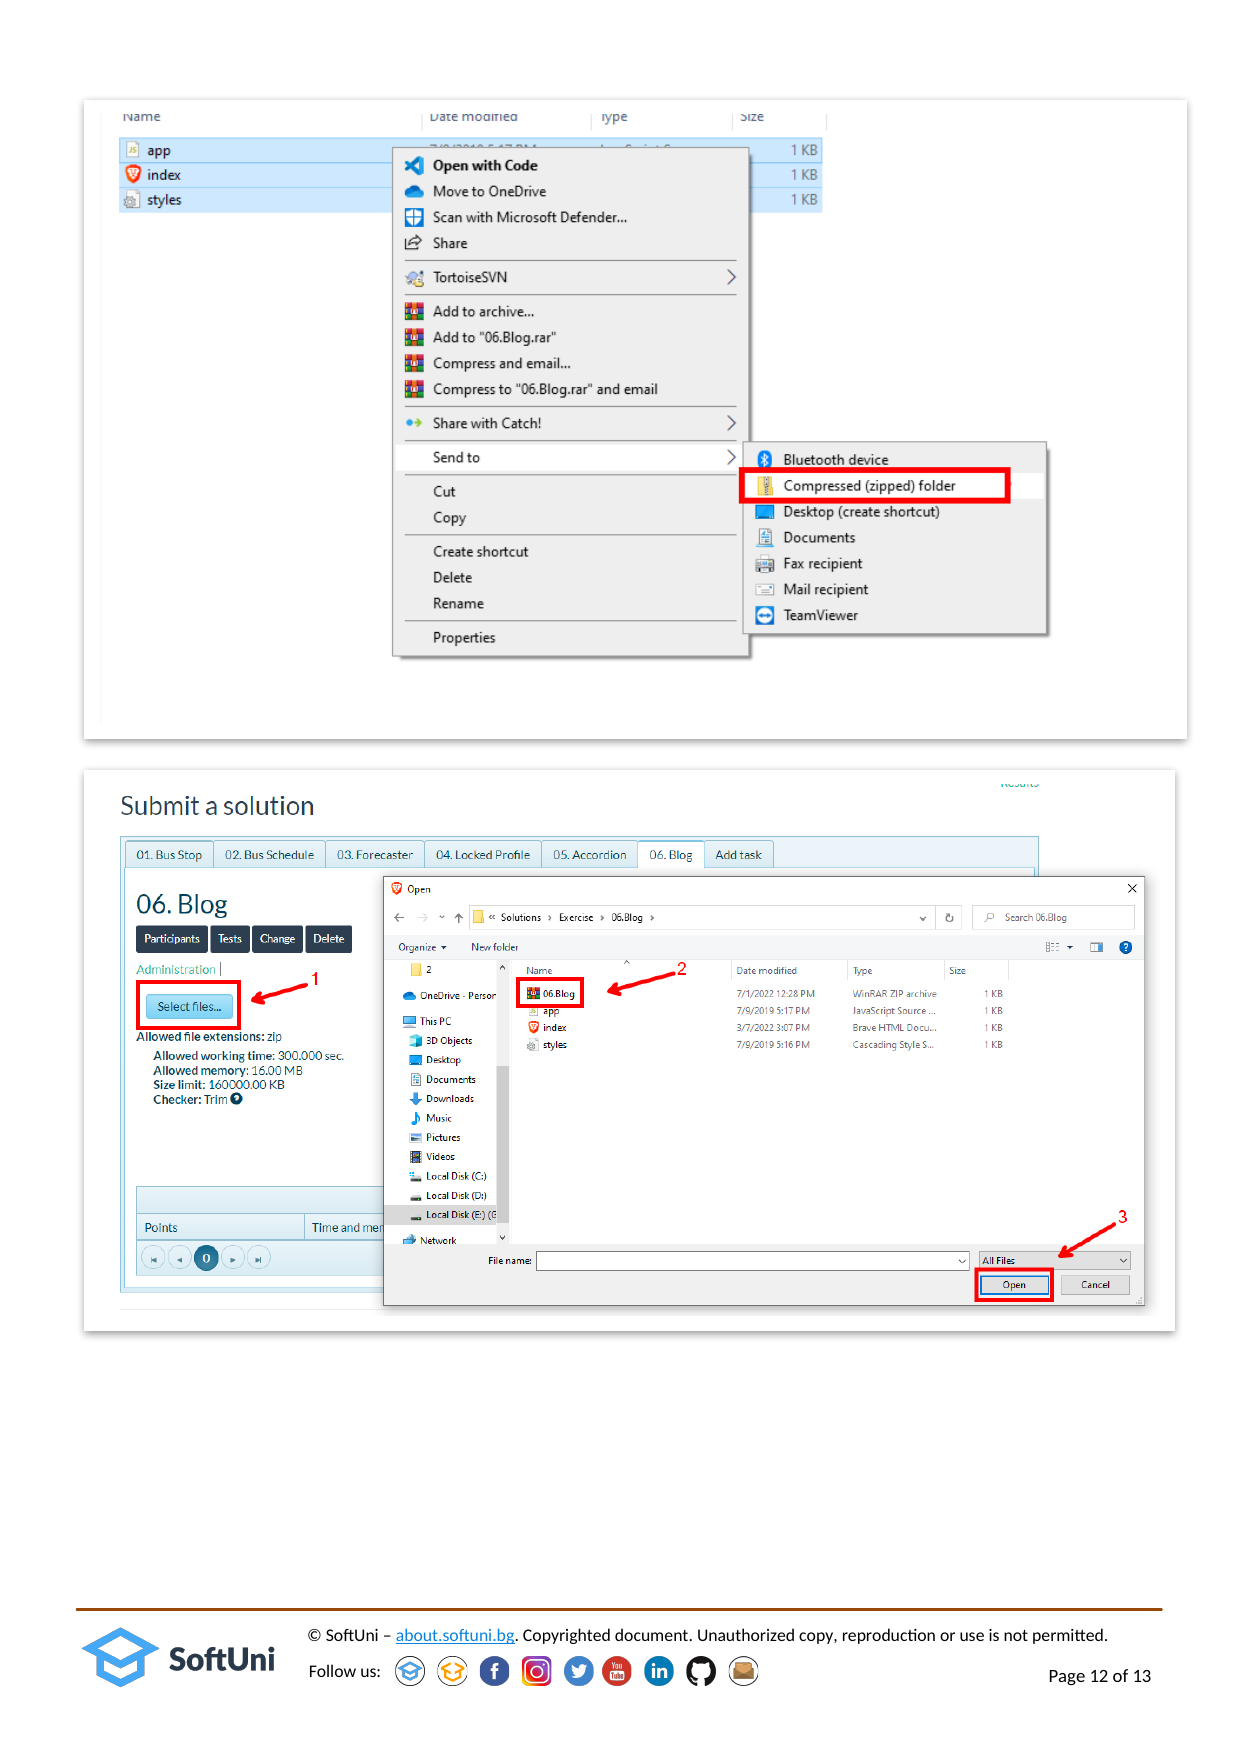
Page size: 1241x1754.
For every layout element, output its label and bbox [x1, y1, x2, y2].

picture [686, 1656, 716, 1686]
picture [522, 1656, 552, 1686]
picture [395, 1656, 425, 1686]
picture [665, 1677, 674, 1686]
picture [728, 1656, 759, 1686]
picture [665, 1656, 674, 1665]
picture [99, 784, 1161, 1316]
picture [644, 1656, 653, 1665]
picture [602, 1656, 632, 1686]
picture [99, 114, 1173, 724]
picture [644, 1677, 653, 1686]
picture [437, 1656, 468, 1686]
picture [479, 1656, 510, 1686]
picture [75, 1621, 281, 1693]
picture [564, 1656, 594, 1686]
picture [658, 1668, 667, 1678]
